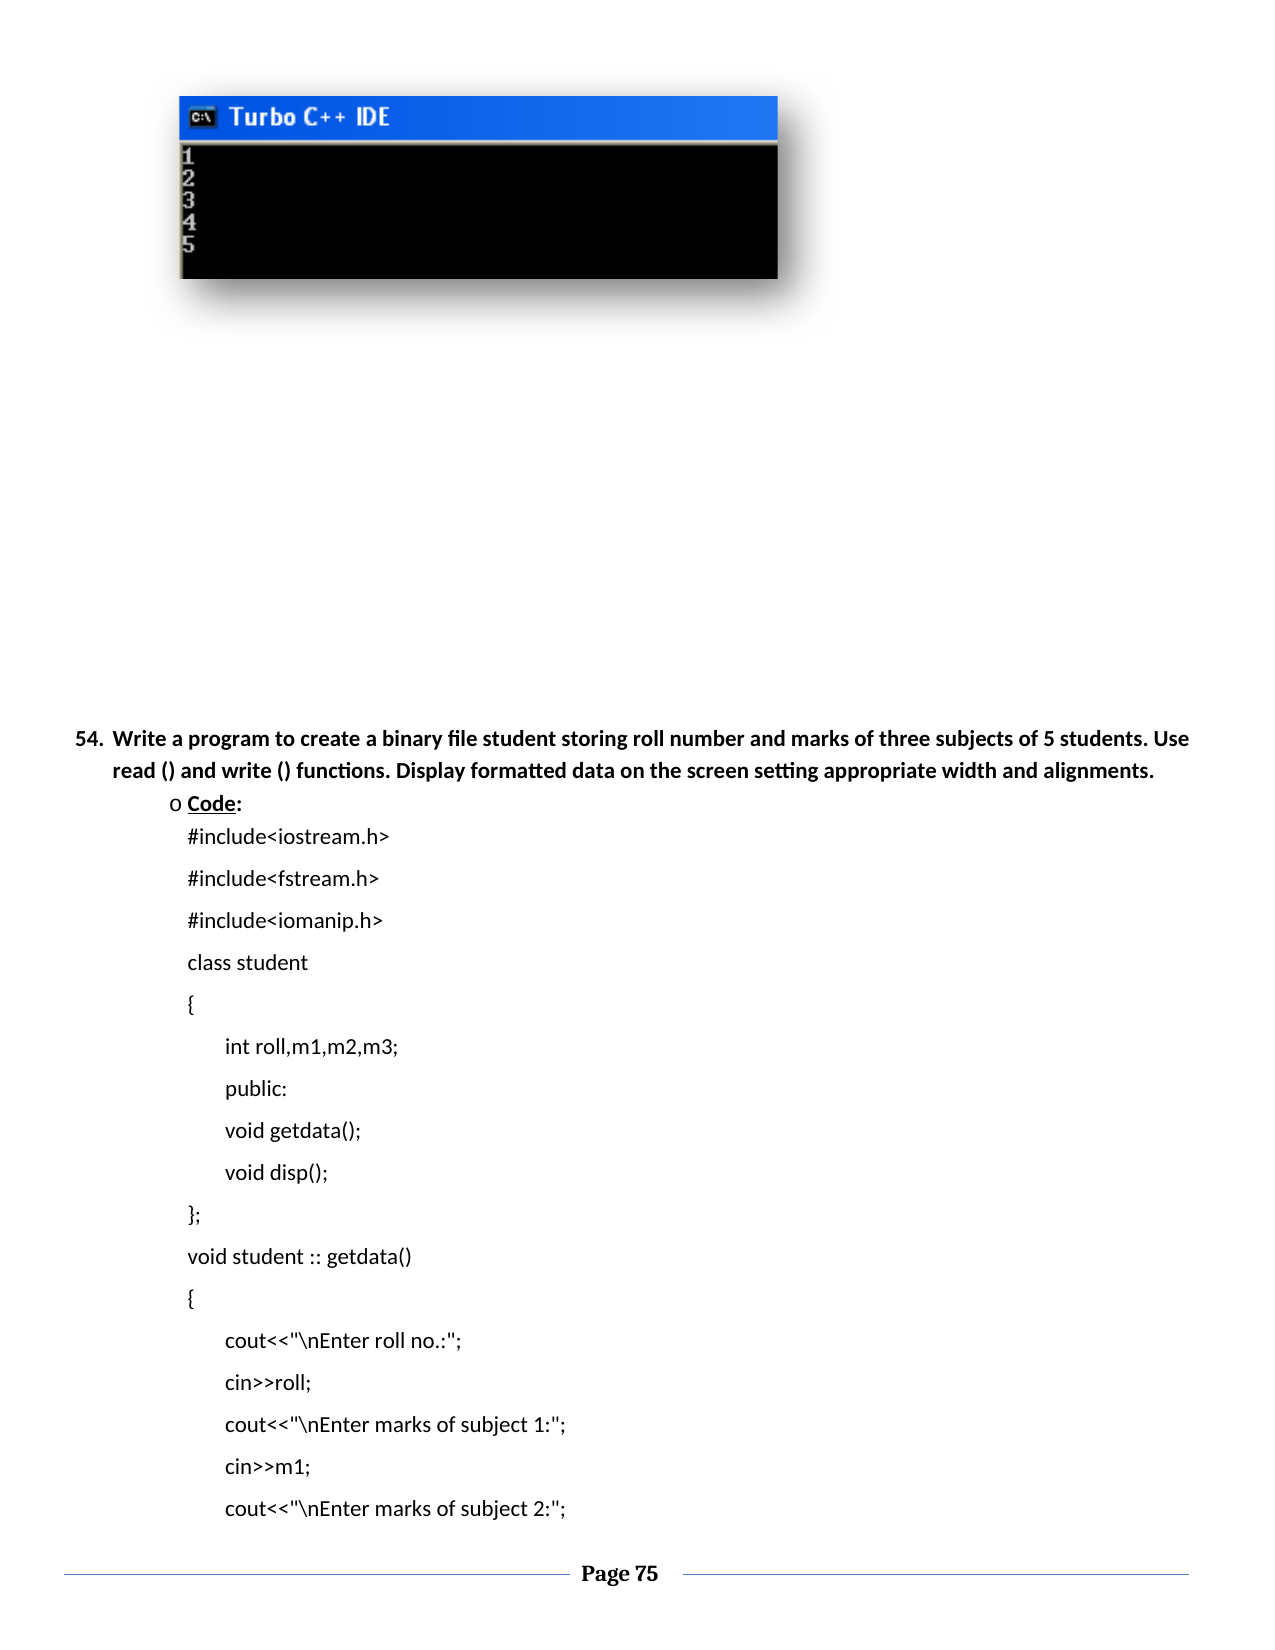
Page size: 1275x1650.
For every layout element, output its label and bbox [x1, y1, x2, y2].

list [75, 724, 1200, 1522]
picture [178, 96, 778, 279]
